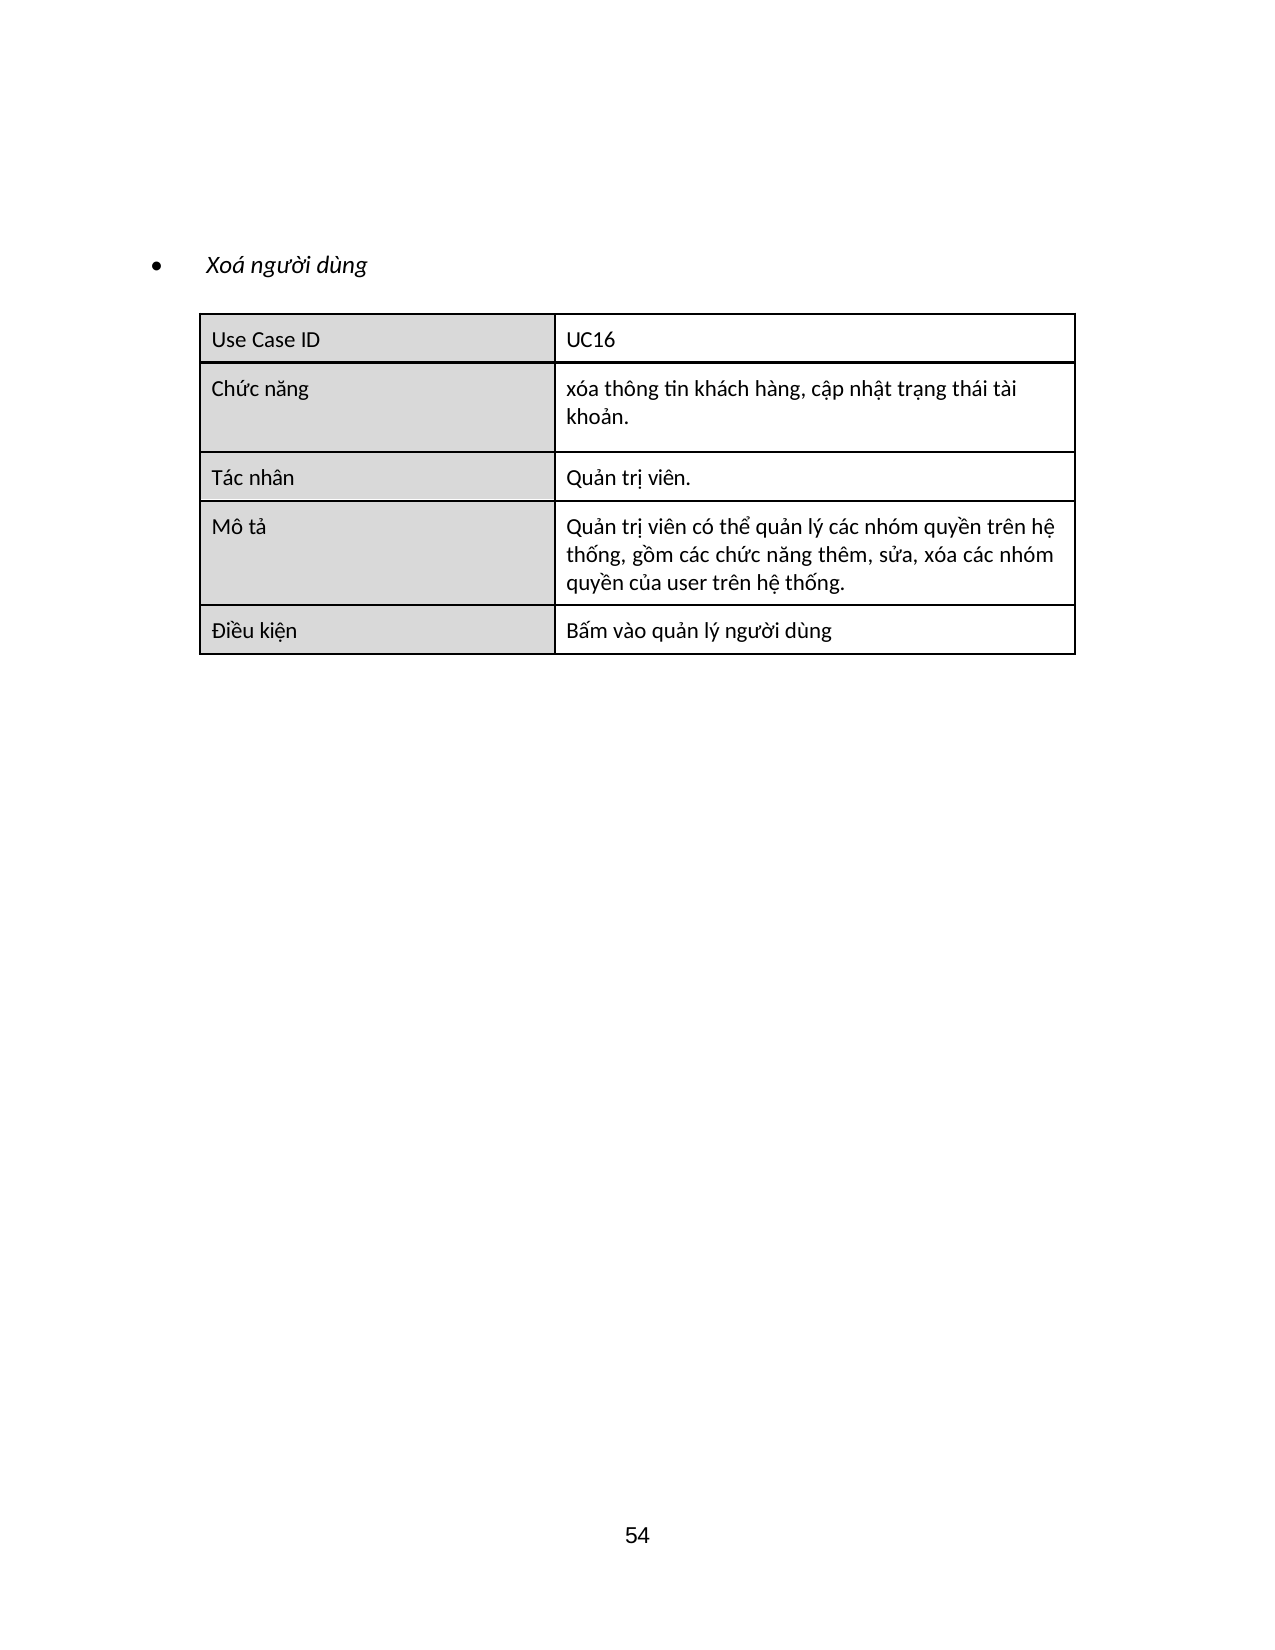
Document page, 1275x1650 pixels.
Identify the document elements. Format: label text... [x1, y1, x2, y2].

table_cell Quản trị viên có thể quản lý các nhóm quyền trên hệ thống, gồm các chức năng thêm, sửa, xóa các nhóm quyền của user trên hệ thống. [556, 502, 1074, 604]
table_cell Quản trị viên. [556, 453, 1074, 499]
list Xoá người dùng [150, 249, 1275, 280]
table_cell xóa thông tin khách hàng, cập nhật trạng thái tài khoản. [556, 364, 1074, 451]
table_header UC16 [556, 315, 1074, 361]
table_cell Mô tả [201, 502, 554, 604]
table_cell Bấm vào quản lý người dùng [556, 606, 1074, 653]
table_cell Tác nhân [201, 453, 554, 499]
table_header Use Case ID [201, 315, 554, 361]
table_cell Điều kiện [201, 606, 554, 653]
table_cell Chức năng [201, 364, 554, 451]
